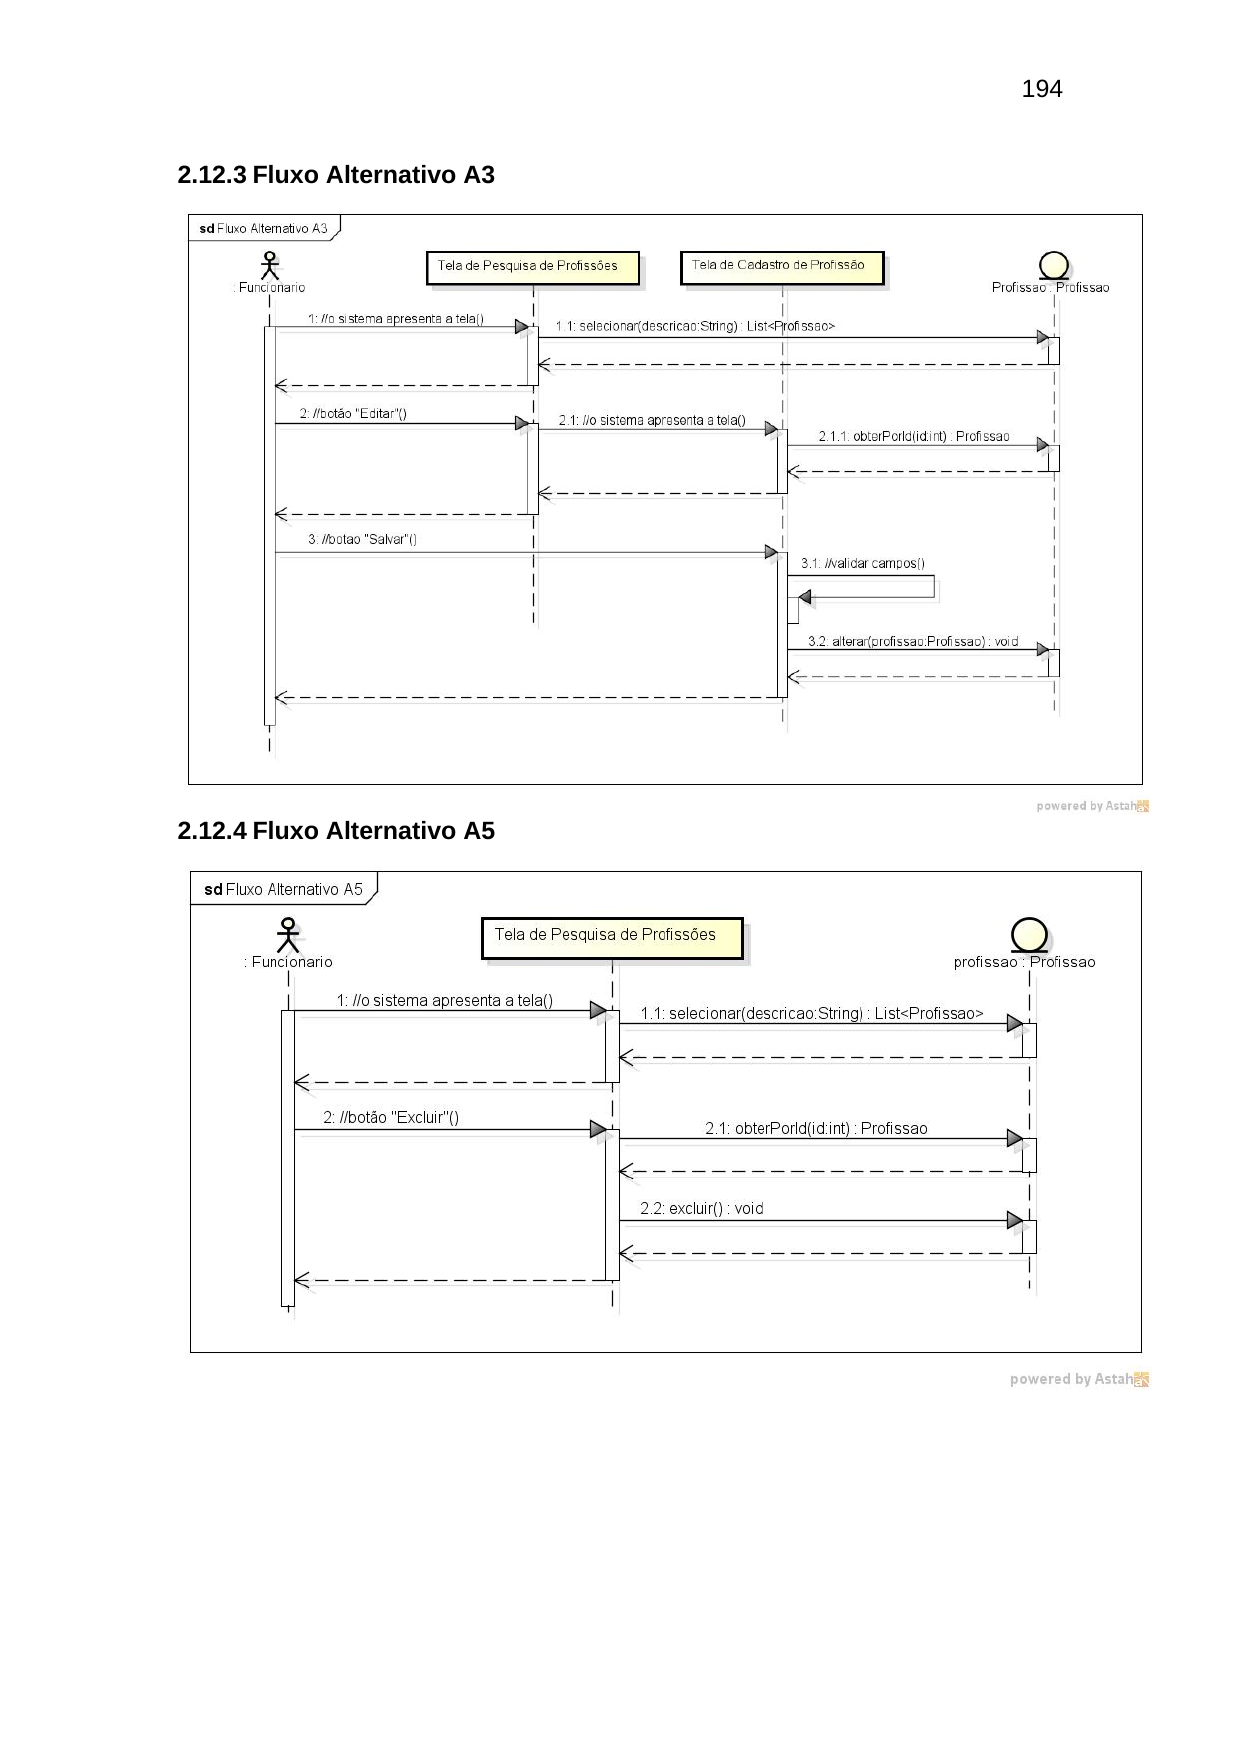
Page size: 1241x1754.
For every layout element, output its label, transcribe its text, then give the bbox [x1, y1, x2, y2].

picture [177, 203, 1153, 816]
picture [177, 858, 1153, 1391]
text Fluxo Alternativo A5 [177, 816, 1063, 844]
text Fluxo Alternativo A3 [177, 160, 1063, 189]
